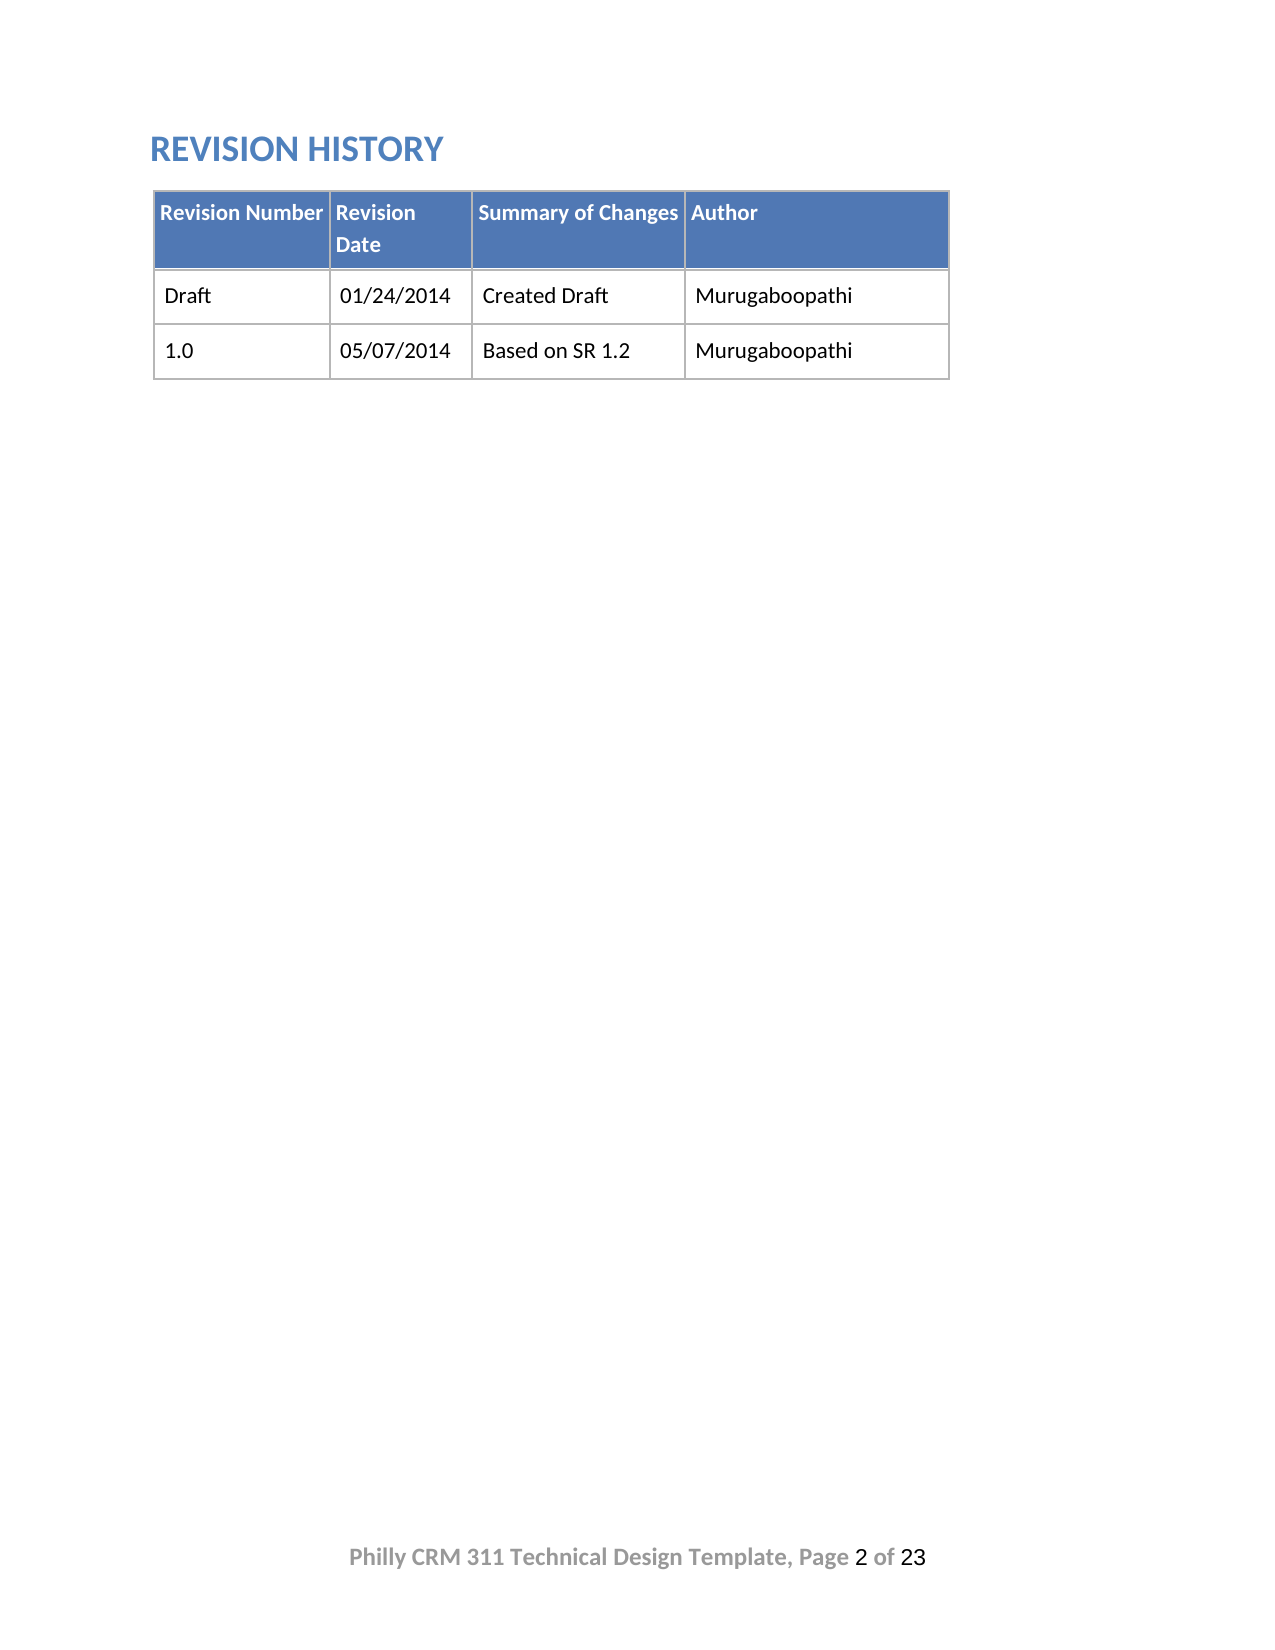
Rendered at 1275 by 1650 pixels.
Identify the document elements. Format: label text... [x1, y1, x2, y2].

subtitle REVISION HISTORY [150, 125, 1125, 171]
table_cell Murugaboopathi [686, 271, 948, 323]
table_header Author [686, 192, 948, 268]
table_cell Draft [155, 271, 329, 323]
table_cell 01/24/2014 [331, 271, 471, 323]
table_cell Based on SR 1.2 [473, 325, 684, 378]
table_cell 1.0 [155, 325, 329, 378]
table_header Summary of Changes [473, 192, 684, 268]
table_cell 05/07/2014 [331, 325, 471, 378]
table_header Revision Number [155, 192, 329, 268]
table_cell Created Draft [473, 271, 684, 323]
table_header Revision Date [331, 192, 471, 268]
table_cell Murugaboopathi [686, 325, 948, 378]
